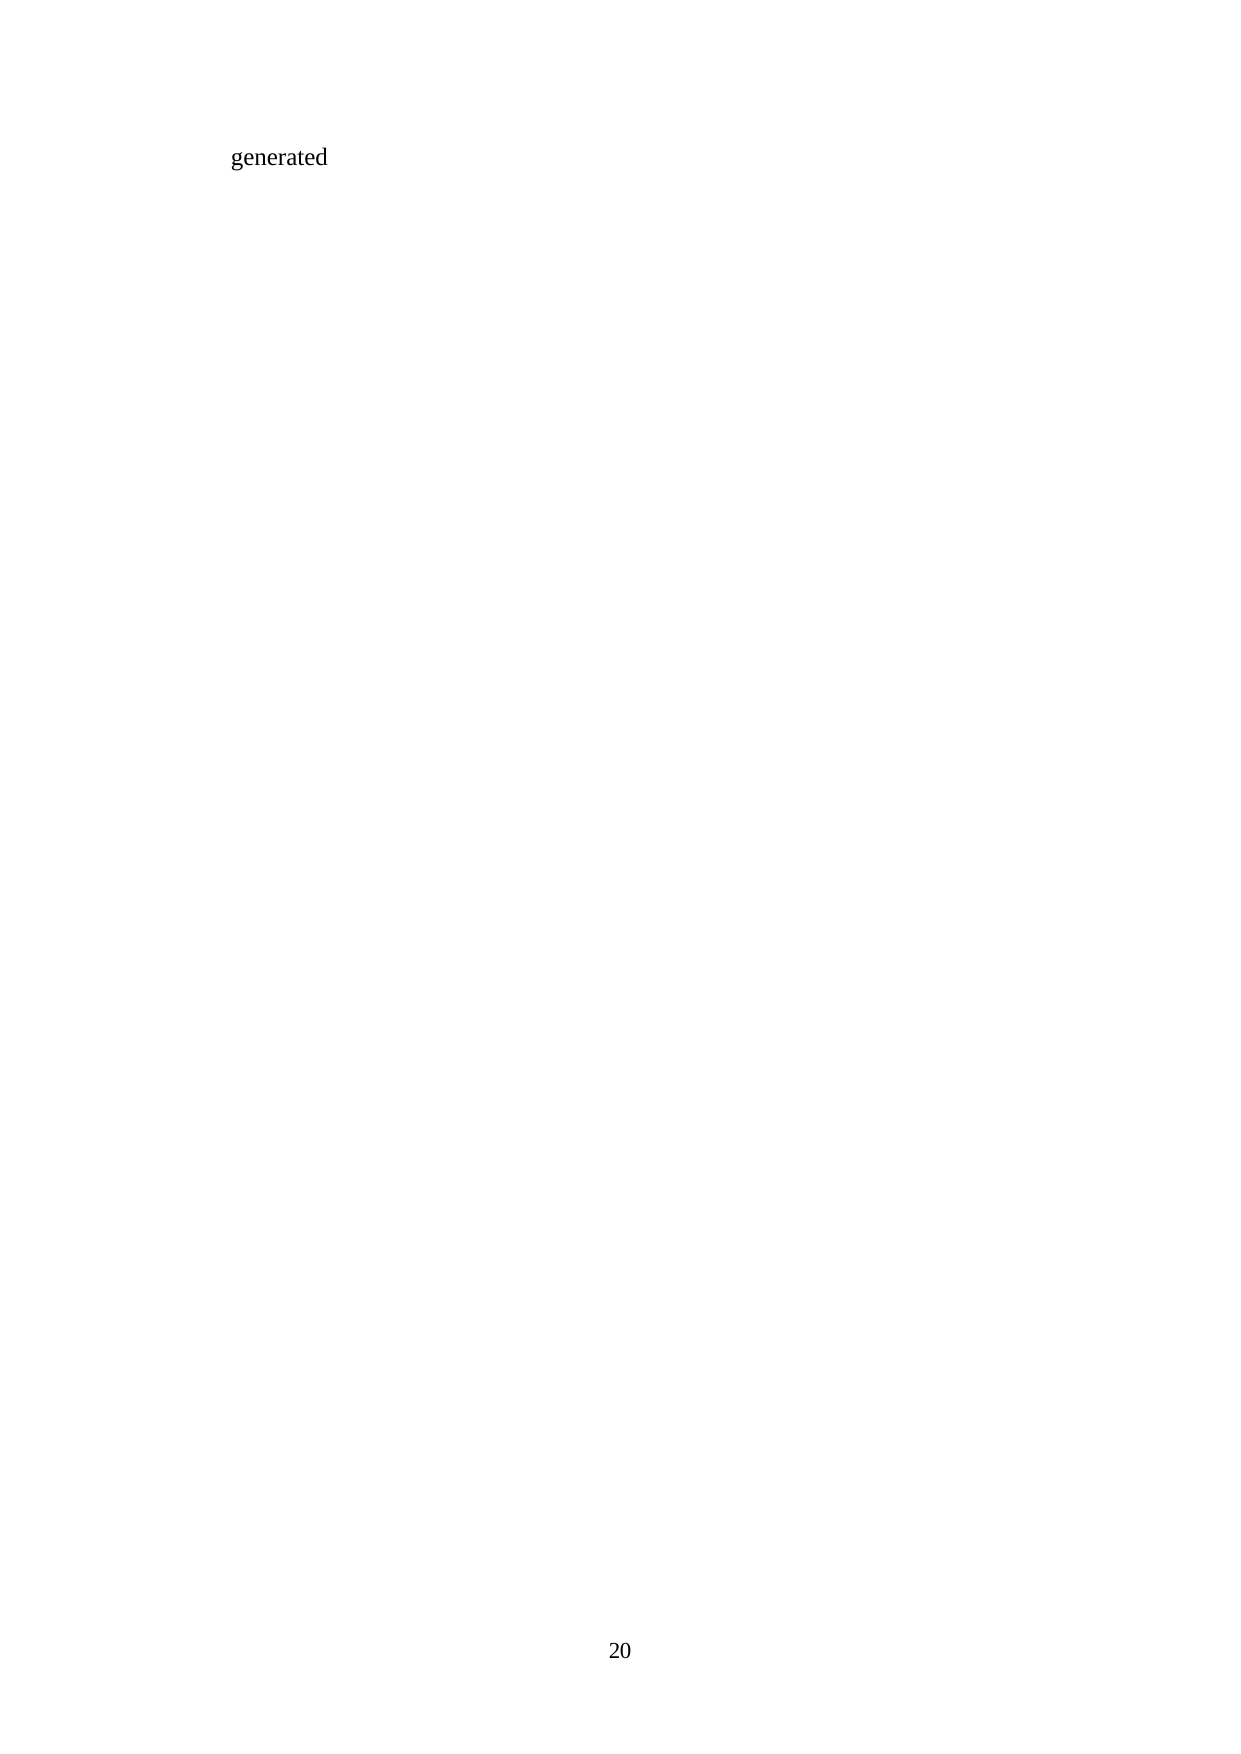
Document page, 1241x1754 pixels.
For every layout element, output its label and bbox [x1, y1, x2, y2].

text [231, 142, 1128, 170]
